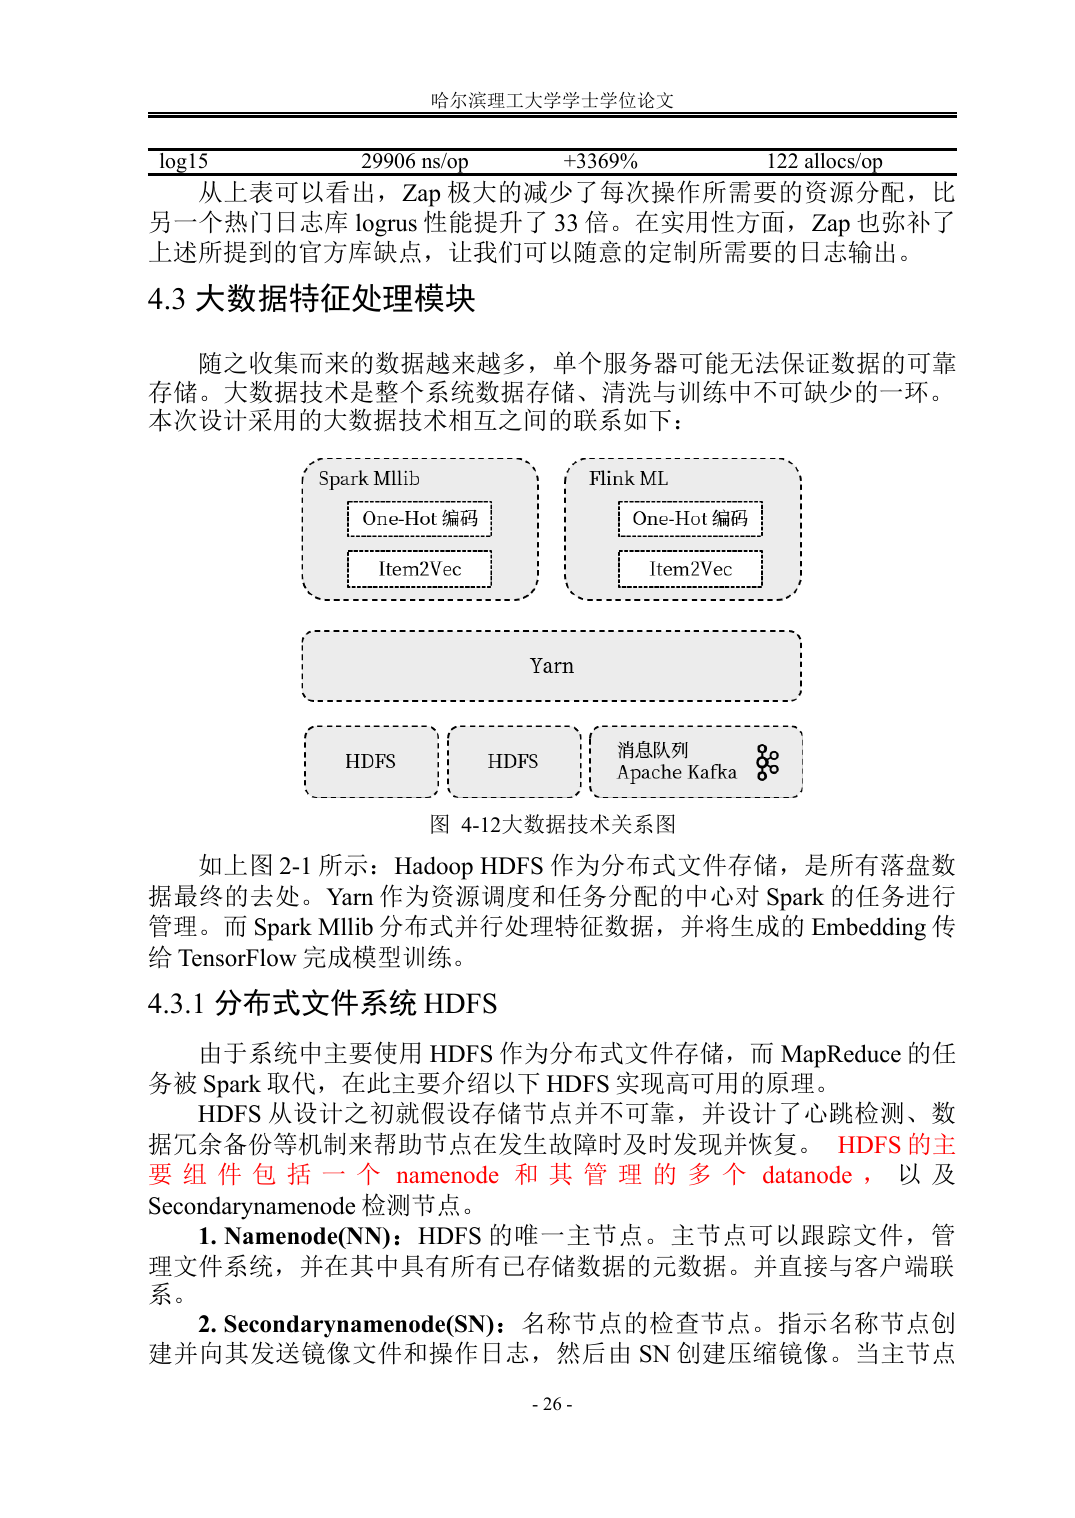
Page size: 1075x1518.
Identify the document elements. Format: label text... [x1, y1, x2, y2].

subtitle 分布式文件系统HDFS [148, 984, 957, 1019]
table_cell log15 [148, 151, 350, 173]
text 随之收集而来的数据越来越多，单个服务器可能无法保证数据的可靠存储。大数据技术是整个系统数据存储、清洗与训练中不可缺少的一环。本次设计采用的大数据技术相互之间的联系如下： [148, 347, 957, 433]
text 1. Namenode(NN)：HDFS的唯一主节点。主节点可以跟踪文件，管理文件系统，并在其中具有所有已存储数据的元数据。并直接与客户端联系。 [148, 1219, 957, 1307]
text 如上图2-1所示：Hadoop HDFS作为分布式文件存储，是所有落盘数据最终的去处。Yarn作为资源调度和任务分配的中心对Spark的任务进行管理。而Spark Mllib分布式并行处理特征数据，并将生成的Embedding传给TensorFlow完成模型训练。 [148, 850, 957, 971]
table_cell 29906 ns/op [350, 151, 552, 173]
text 由于系统中主要使用HDFS作为分布式文件存储，而MapReduce的任务被Spark取代，在此主要介绍以下HDFS实现高可用的原理。 [148, 1037, 957, 1098]
subtitle 大数据特征处理模块 [148, 278, 957, 316]
text HDFS从设计之初就假设存储节点并不可靠，并设计了心跳检测、数据冗余备份等机制来帮助节点在发生故障时及时发现并恢复。 HDFS的主要组件包括一个namenode和其管理的多个datanode，以及Secondarynamenode检测节点。 [148, 1098, 957, 1219]
table_cell +3369% [552, 151, 754, 173]
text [148, 1307, 957, 1368]
text 从上表可以看出，Zap极大的减少了每次操作所需要的资源分配，比另一个热门日志库logrus性能提升了33倍。在实用性方面，Zap也弥补了上述所提到的官方库缺点，让我们可以随意的定制所需要的日志输出。 [148, 176, 957, 265]
table_cell 122 allocs/op [755, 151, 957, 173]
picture [301, 458, 803, 798]
